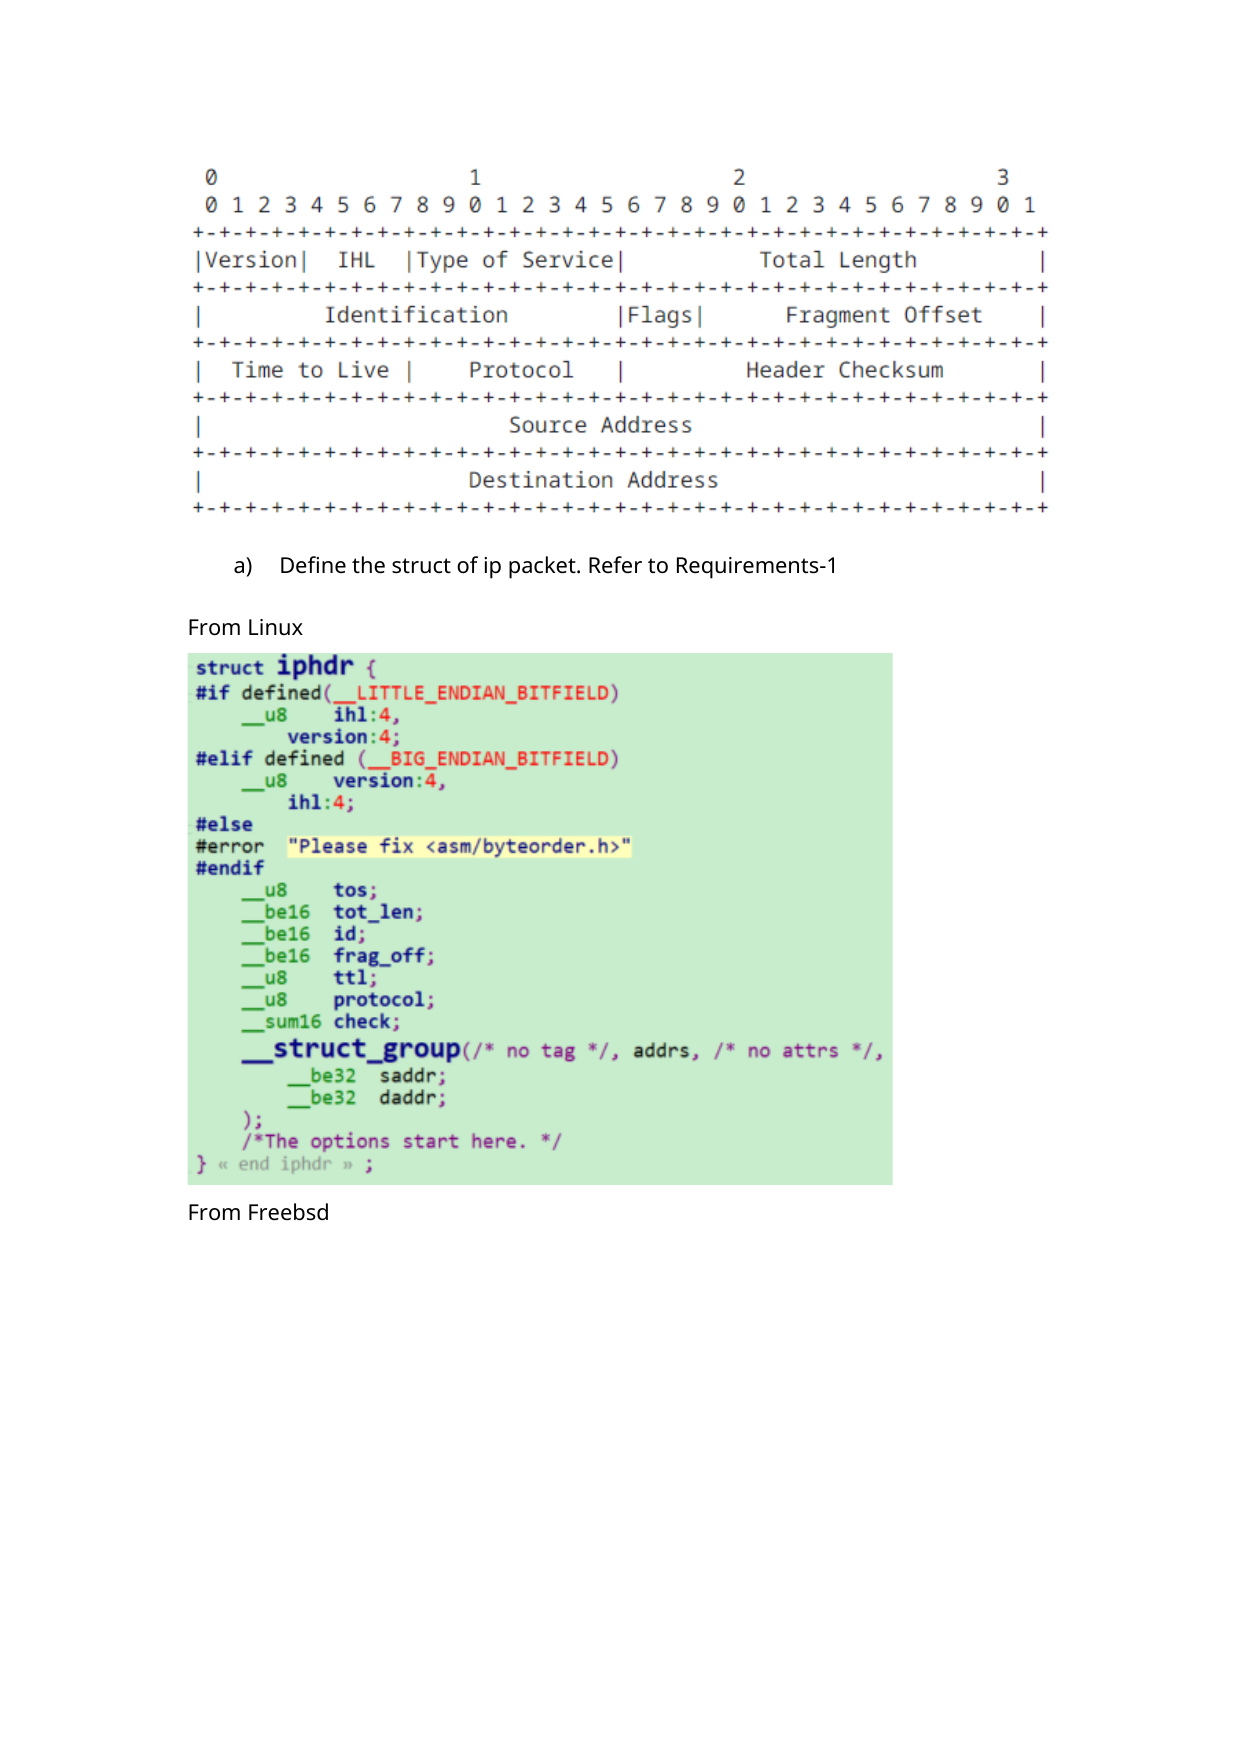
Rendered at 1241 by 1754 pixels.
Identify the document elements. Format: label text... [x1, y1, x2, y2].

list Define the struct of ip packet. Refer to Requirements-1 [233, 549, 1053, 581]
text From Linux [187, 610, 1053, 643]
picture [187, 163, 1053, 518]
picture [187, 653, 893, 1185]
text From Freebsd [187, 1195, 1053, 1228]
